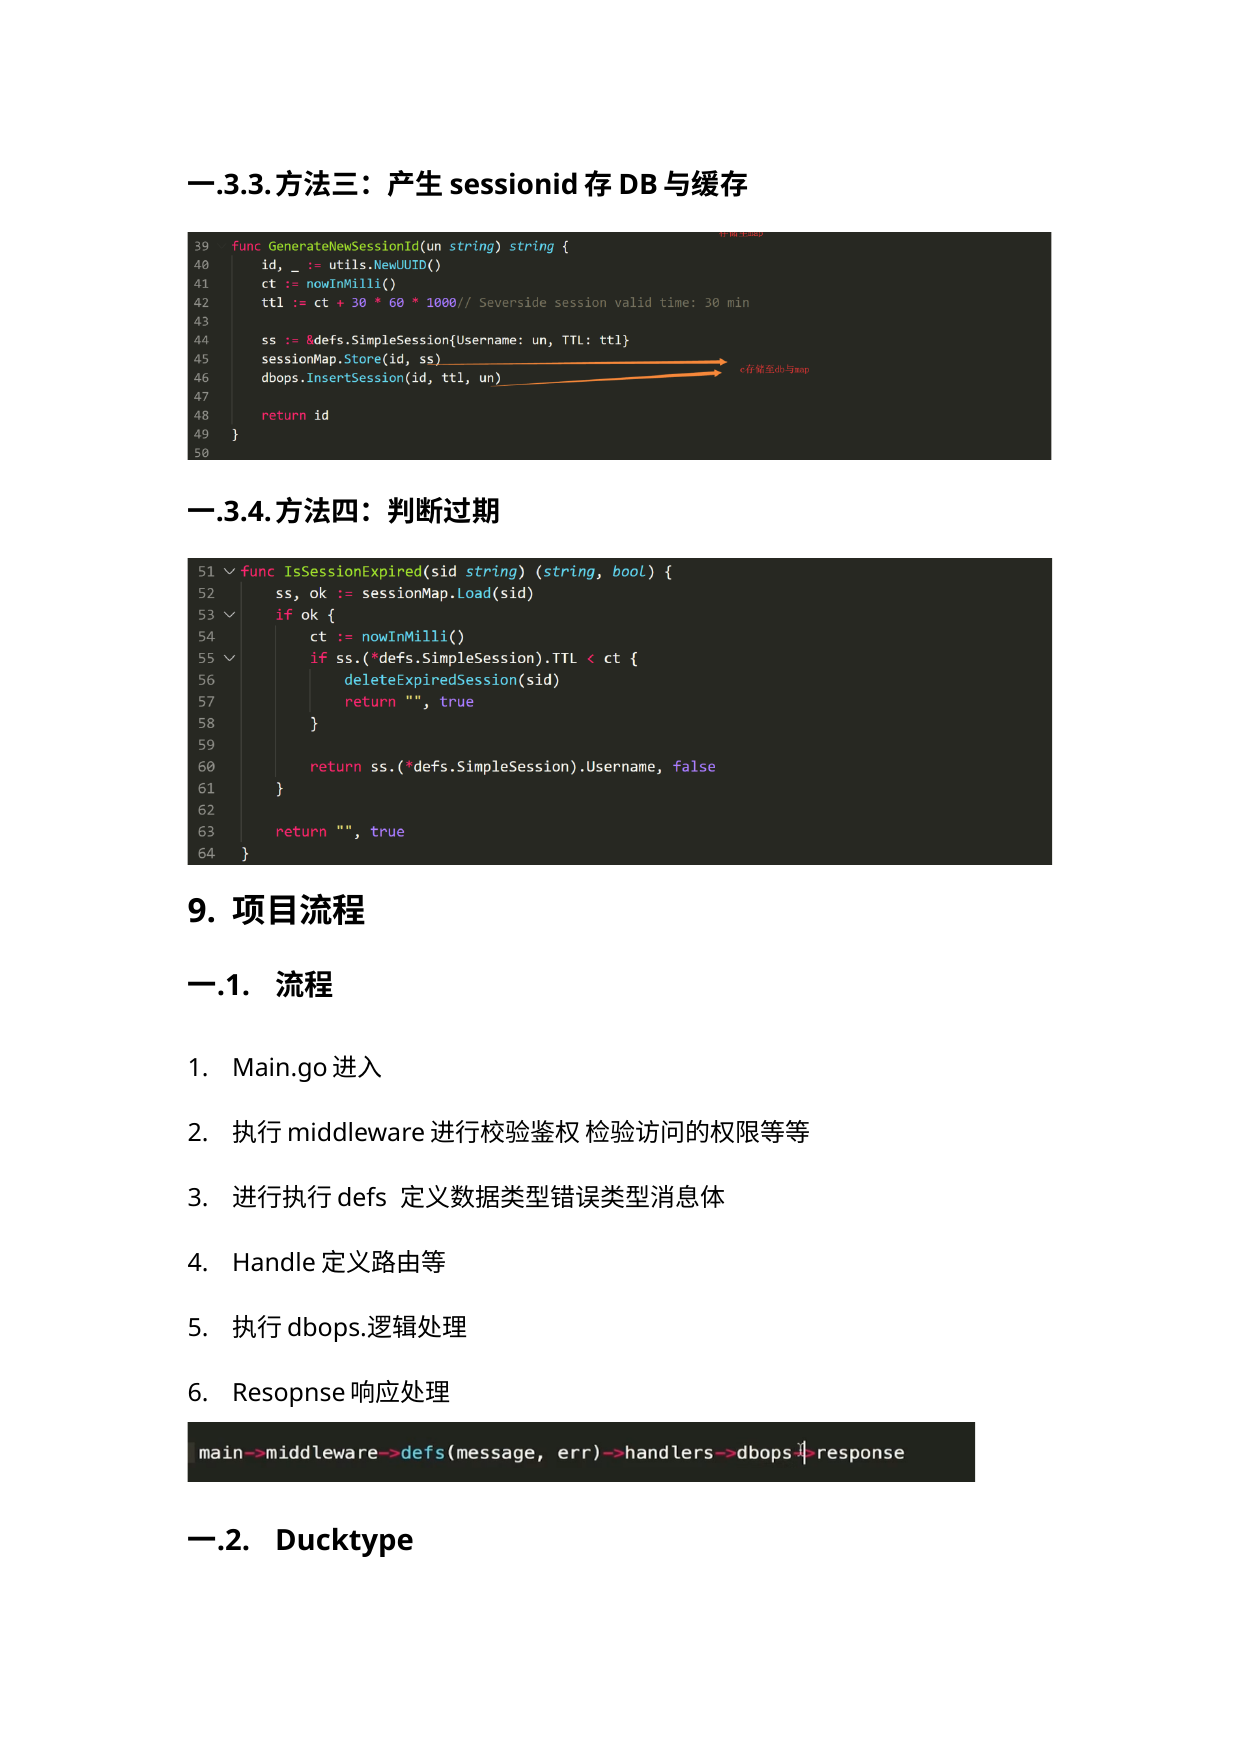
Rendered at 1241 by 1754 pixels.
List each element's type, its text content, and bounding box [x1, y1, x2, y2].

list Handle定义路由等 [187, 1228, 1053, 1293]
list Main.go进入 [187, 1033, 1053, 1098]
picture [187, 1422, 976, 1482]
subtitle Ducktype [187, 1517, 1053, 1559]
list 执行dbops.逻辑处理 [187, 1293, 1053, 1358]
subtitle 项目流程 [187, 884, 1053, 932]
list 执行middleware进行校验鉴权 检验访问的权限等等 [187, 1098, 1053, 1163]
picture [187, 232, 1052, 460]
subtitle 流程 [187, 961, 1053, 1004]
list 进行执行defs 定义数据类型错误类型消息体 [187, 1163, 1053, 1228]
subtitle 方法三：产生sessionid存DB与缓存 [187, 162, 1053, 203]
picture [187, 558, 1053, 865]
subtitle 方法四：判断过期 [187, 489, 1053, 529]
list Resopnse响应处理 [187, 1358, 1053, 1423]
